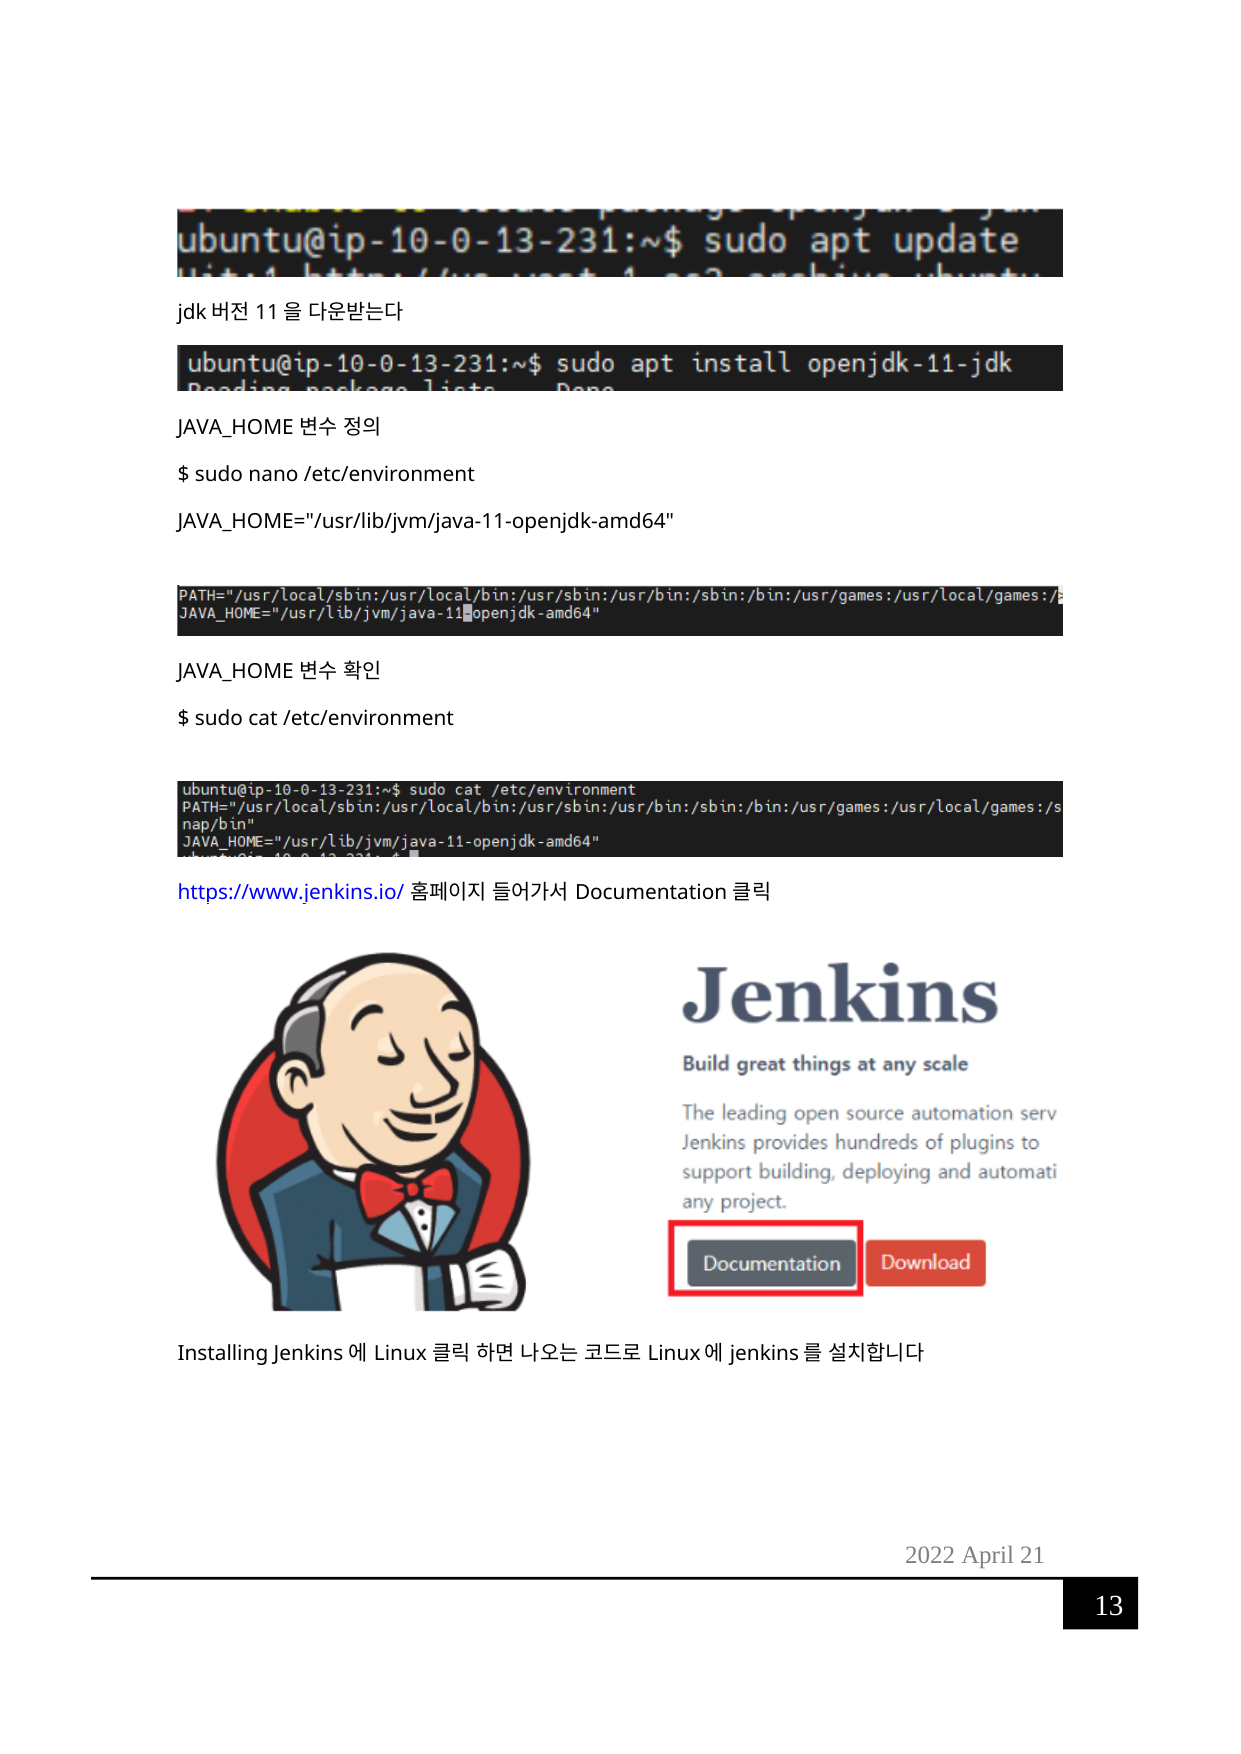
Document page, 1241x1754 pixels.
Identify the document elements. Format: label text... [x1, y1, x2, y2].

picture [177, 925, 1063, 1317]
text JAVA_HOME 변수 확인 [177, 654, 1063, 684]
text https://www.jenkins.io/ 홈페이지 들어가서 Documentation 클릭 [177, 876, 1063, 906]
picture [177, 585, 1063, 636]
text JAVA_HOME 변수 정의 [177, 410, 1063, 440]
text jdk버전 11을 다운받는다 [177, 296, 1063, 326]
text $ sudo nano /etc/environment [177, 459, 1063, 488]
picture [177, 206, 1063, 277]
picture [177, 345, 1063, 391]
picture [177, 781, 1063, 857]
text Installing Jenkins 에 Linux 클릭 하면 나오는 코드로 Linux에 jenkins를 설치합니다 [177, 1336, 1063, 1366]
text JAVA_HOME="/usr/lib/jvm/java-11-openjdk-amd64" [177, 507, 1063, 535]
text $ sudo cat /etc/environment [177, 703, 1063, 732]
